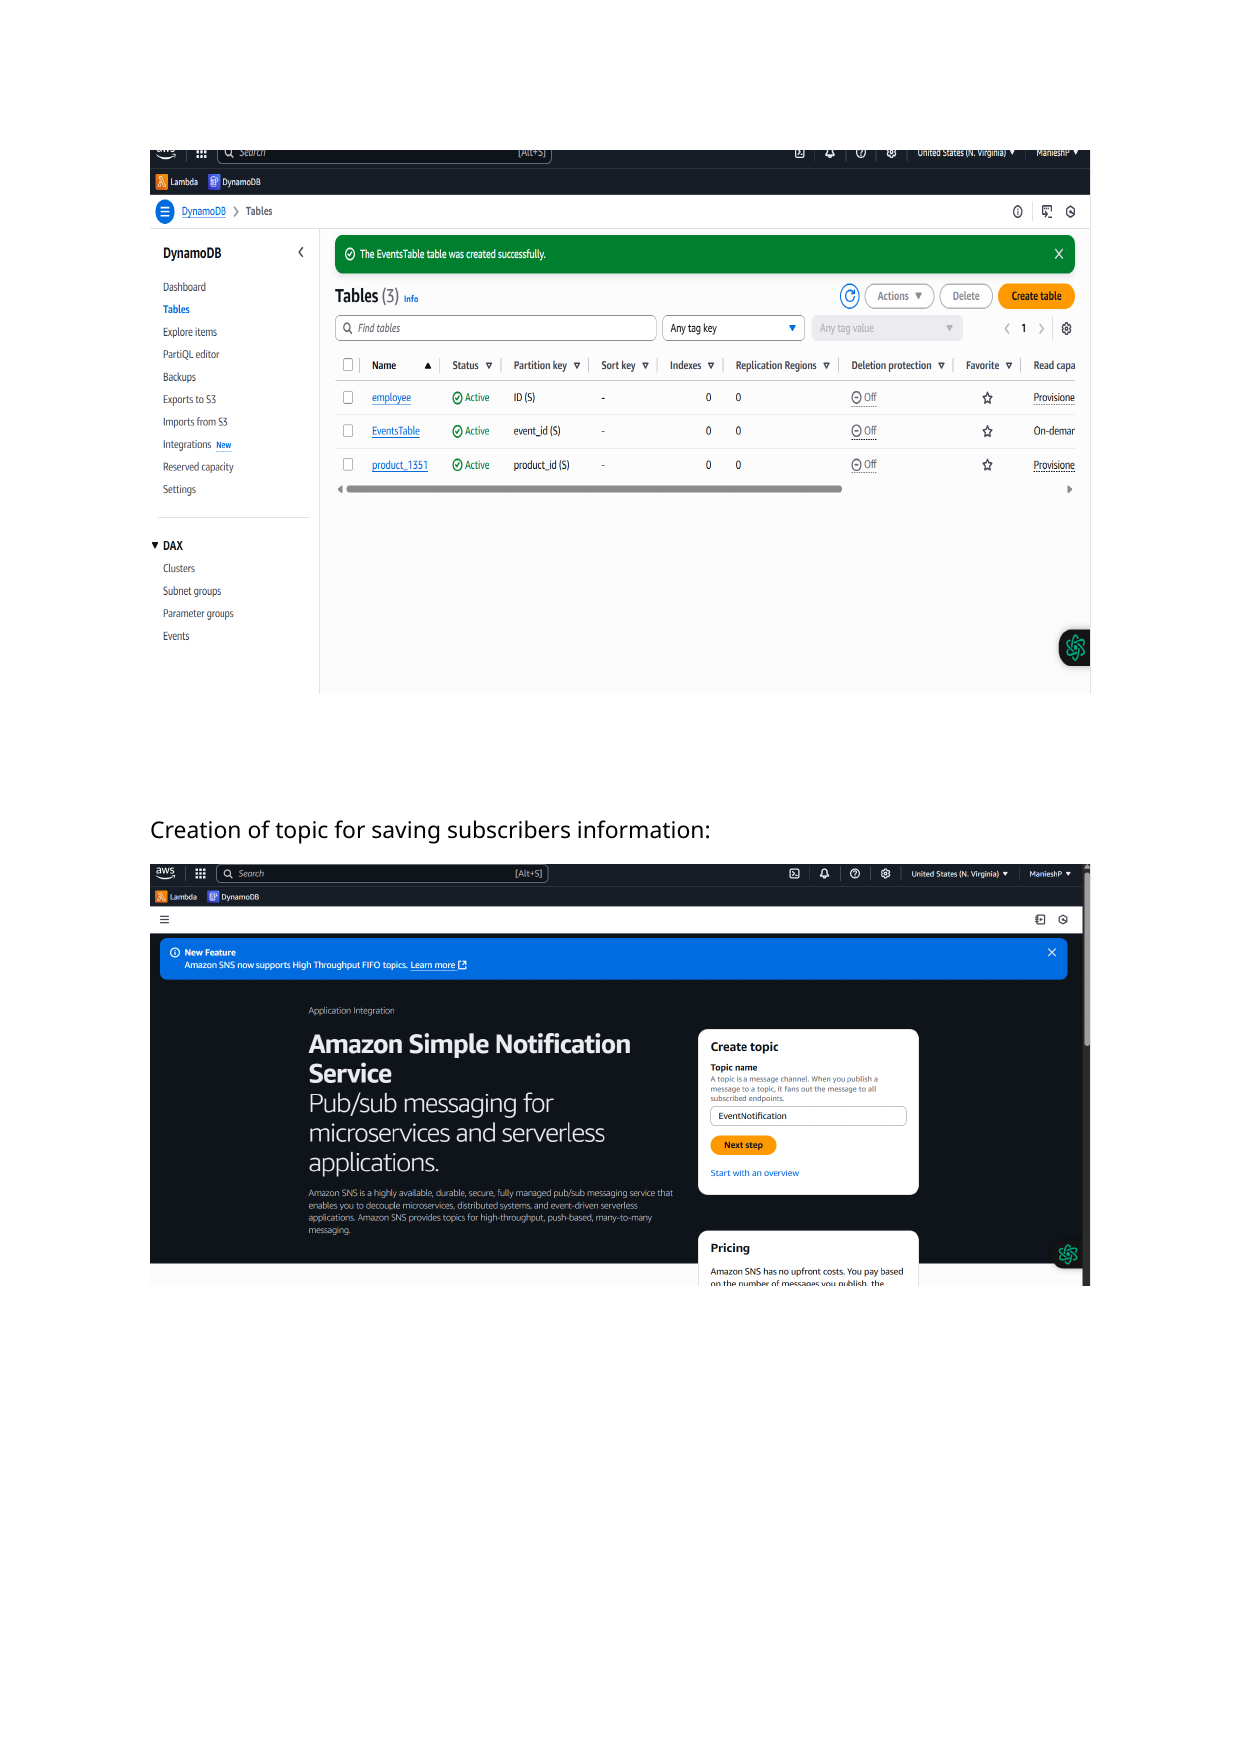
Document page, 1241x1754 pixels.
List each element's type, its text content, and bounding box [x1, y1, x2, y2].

text Creation of topic for saving subscribers information: [150, 814, 1090, 845]
picture [150, 150, 1091, 694]
picture [150, 864, 1091, 1286]
